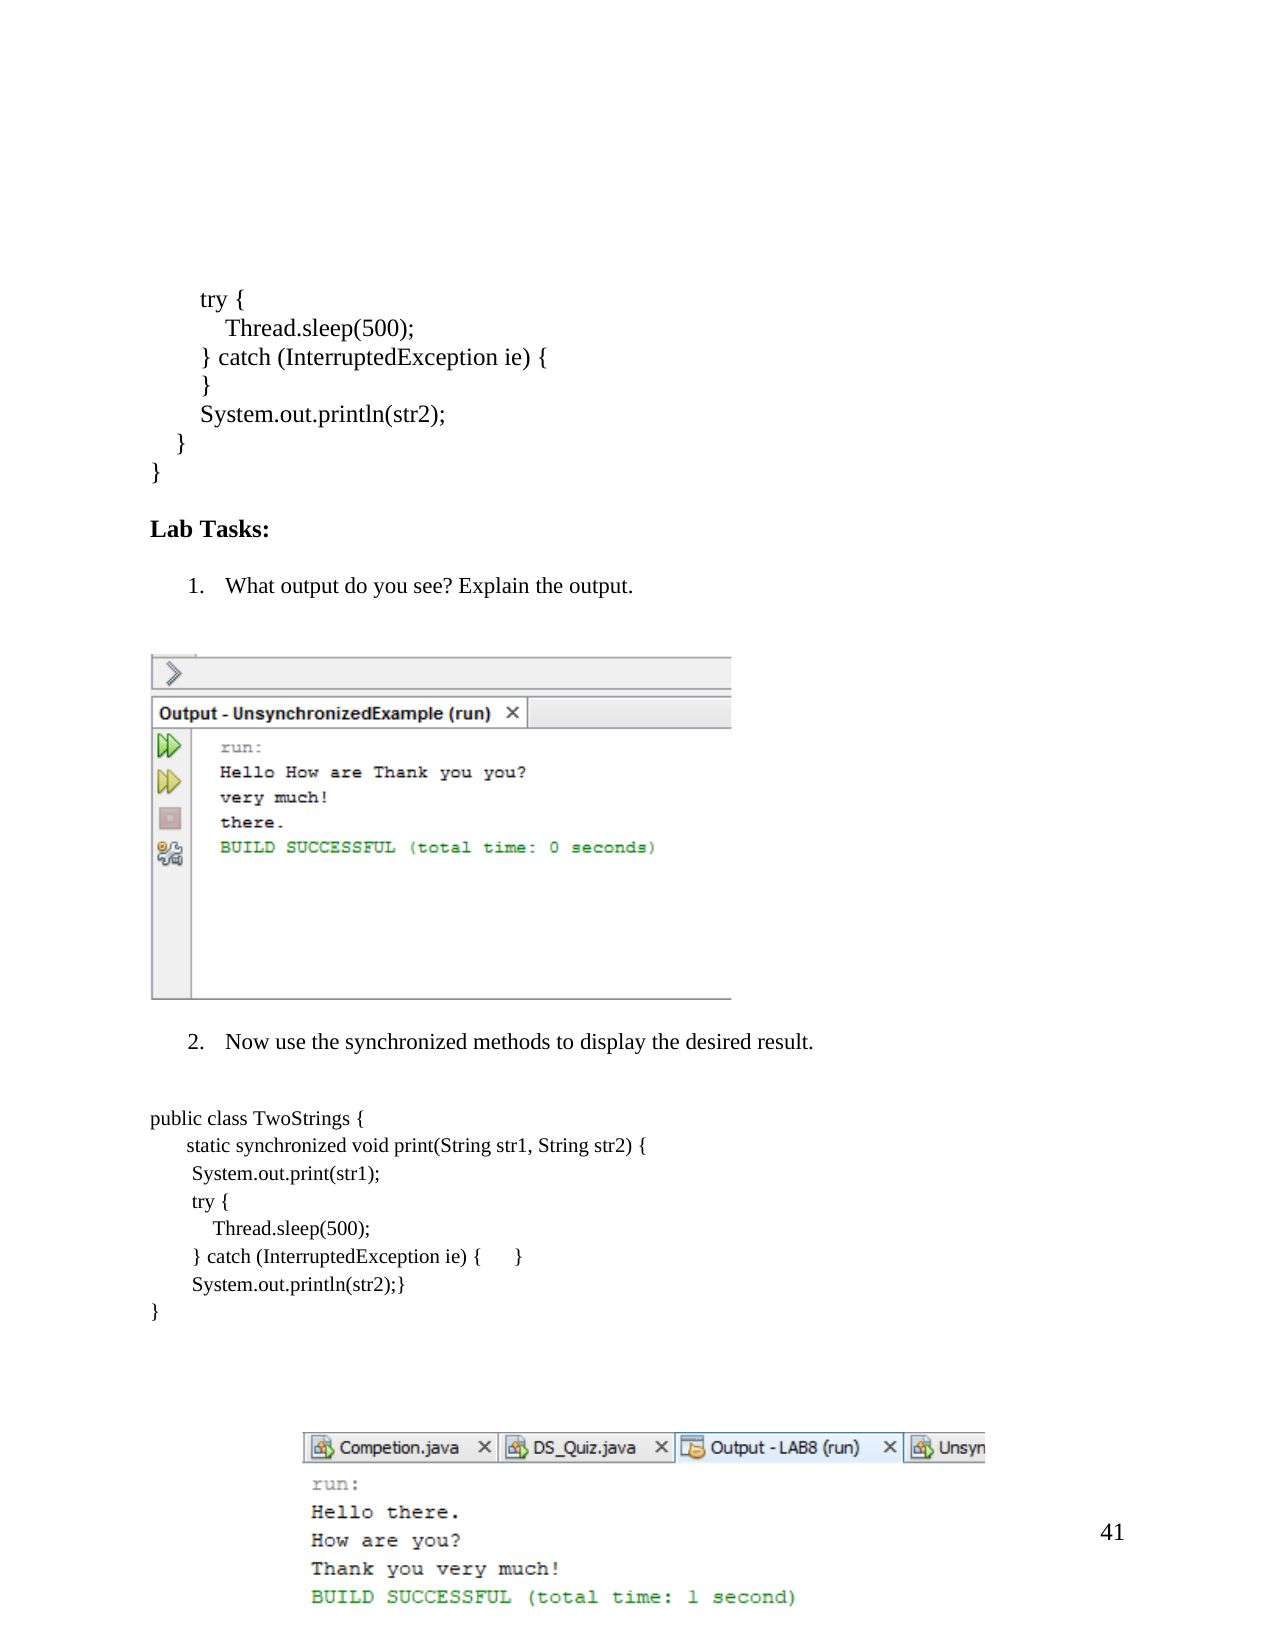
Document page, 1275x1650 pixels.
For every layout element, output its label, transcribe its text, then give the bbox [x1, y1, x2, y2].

list What output do you see? Explain the output. [187, 572, 1125, 626]
text System.out.println(str2); [150, 399, 1125, 428]
text Lab Tasks: [150, 514, 1125, 543]
text System.out.println(str2);} [150, 1271, 1125, 1296]
text static synchronized void print(String str1, String str2) { [150, 1133, 1125, 1157]
text } catch (InterruptedException ie) { } [150, 1244, 1125, 1268]
text Thread.sleep(500); [150, 1216, 1125, 1240]
text System.out.print(str1); [150, 1161, 1125, 1185]
list Now use the synchronized methods to display the desired result. [187, 1028, 1125, 1055]
text } [150, 428, 1125, 457]
text } [150, 457, 1125, 486]
text try { [150, 1189, 1125, 1213]
text Thread.sleep(500); [150, 313, 1125, 342]
text } [150, 371, 1125, 399]
text } catch (InterruptedException ie) { [150, 342, 1125, 371]
text try { [150, 284, 1125, 313]
text } [150, 1299, 1125, 1323]
text public class TwoStrings { [150, 1106, 1125, 1130]
